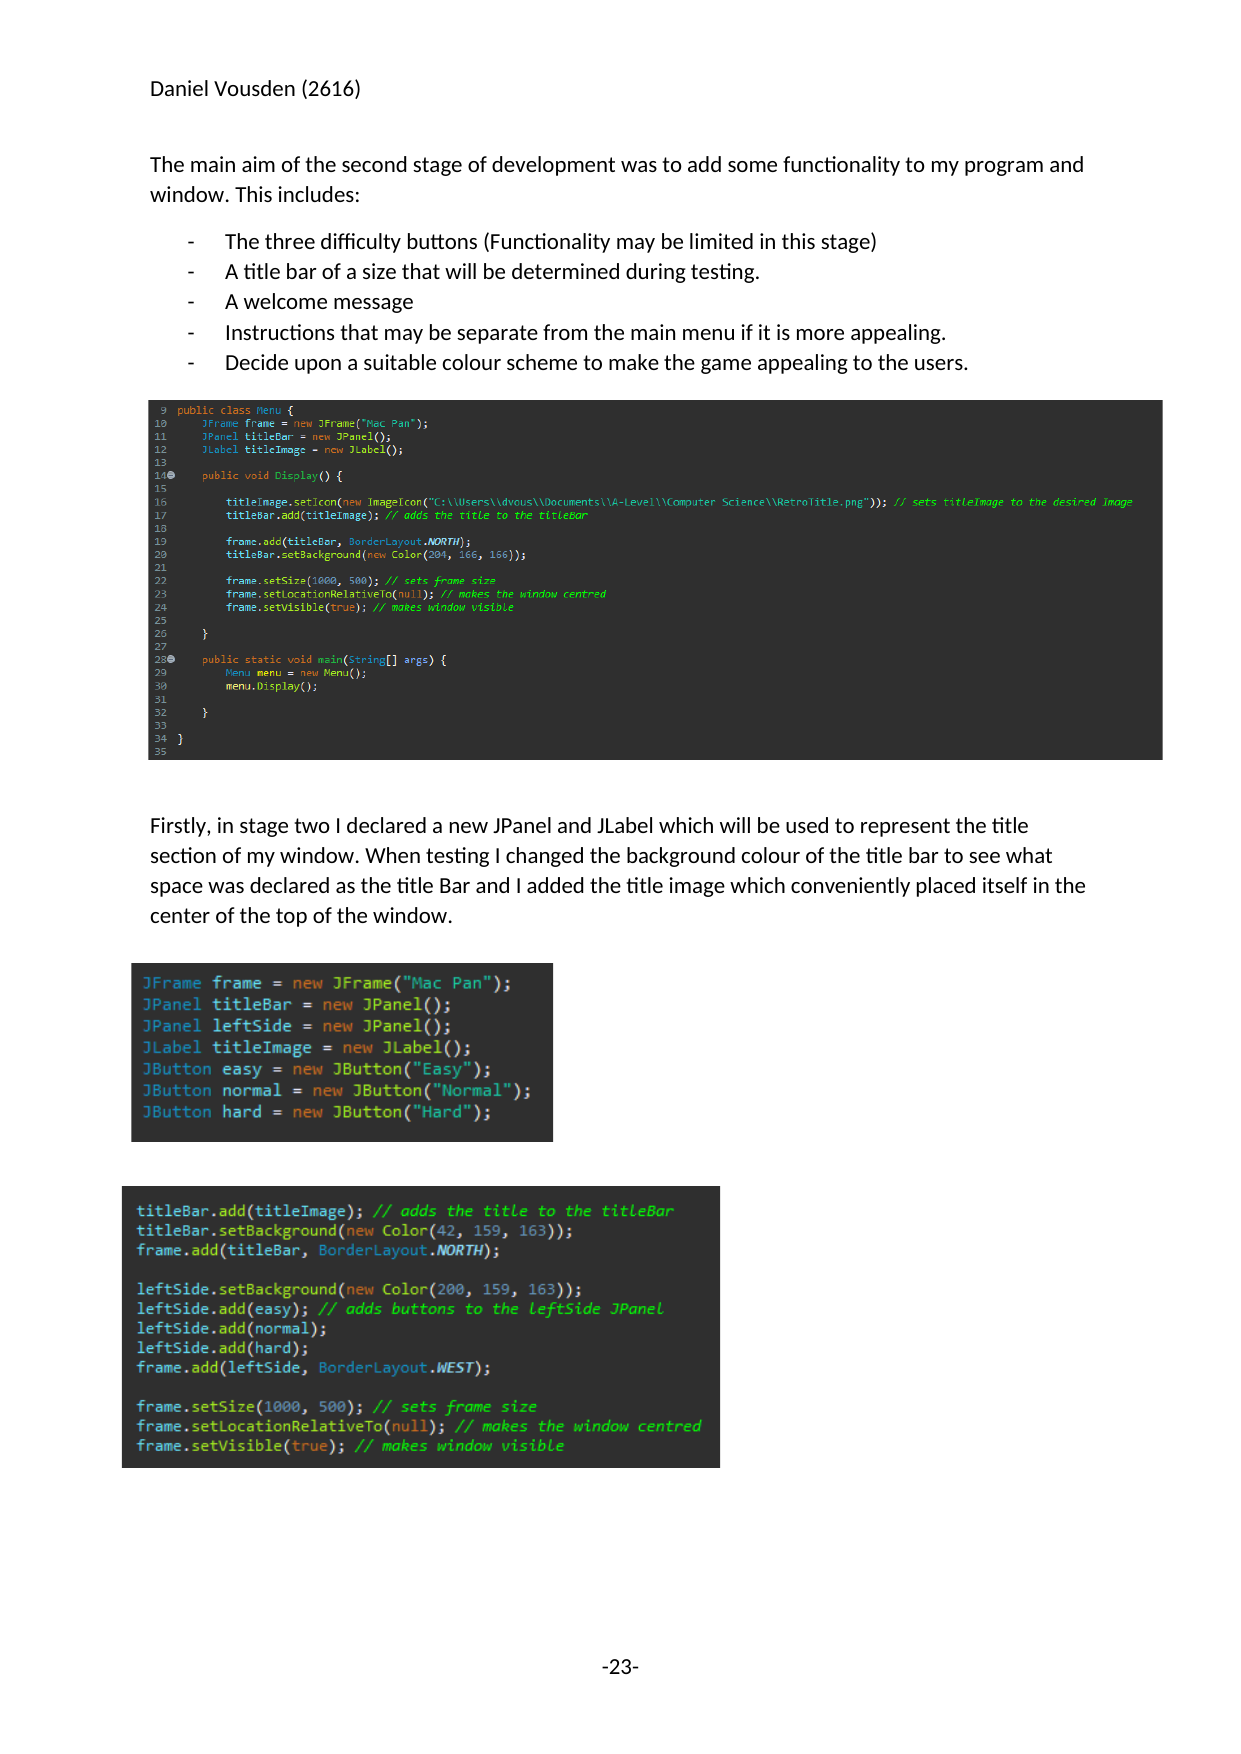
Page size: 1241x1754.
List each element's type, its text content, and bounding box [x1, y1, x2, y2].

list The three difficulty buttons (Functionality may be limited in this stage) [187, 227, 1090, 255]
list A welcome message [187, 287, 1090, 316]
list Decide upon a suitable colour scheme to make the game appealing to the users. [187, 348, 1090, 376]
text The main aim of the second stage of development was to add some functionality to my program and window. This includes: [150, 150, 1090, 208]
text Firstly, in stage two I declared a new JPanel and JLabel which will be used to represent the title section of my window. When testing I changed the background colour of the title bar to see what space was declared as the title Bar and I added the title image which conveniently placed itself in the center of the top of the window. [150, 811, 1090, 929]
list Instructions that may be separate from the main menu if it is more appealing. [187, 318, 1090, 346]
list A title bar of a size that will be determined during testing. [187, 257, 1090, 285]
